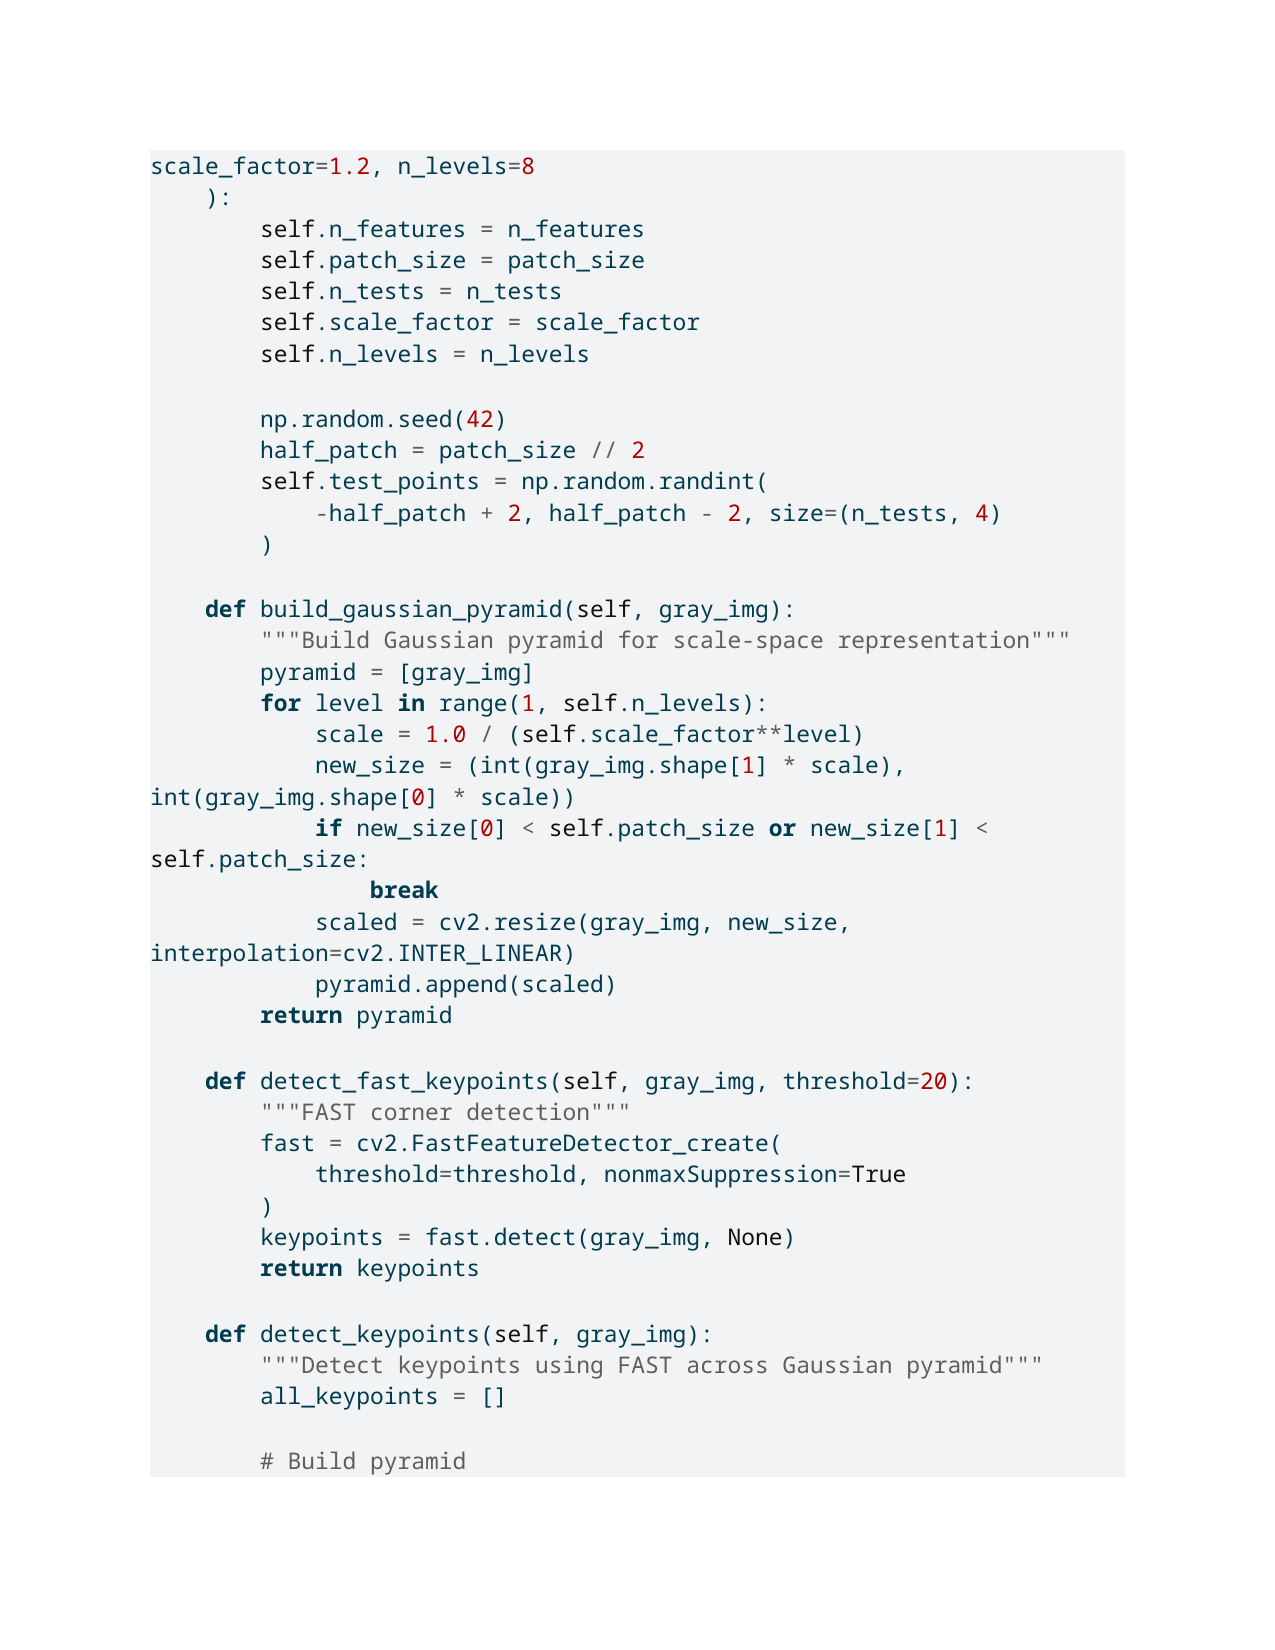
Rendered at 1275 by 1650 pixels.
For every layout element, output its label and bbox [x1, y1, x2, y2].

text [150, 150, 1125, 1477]
